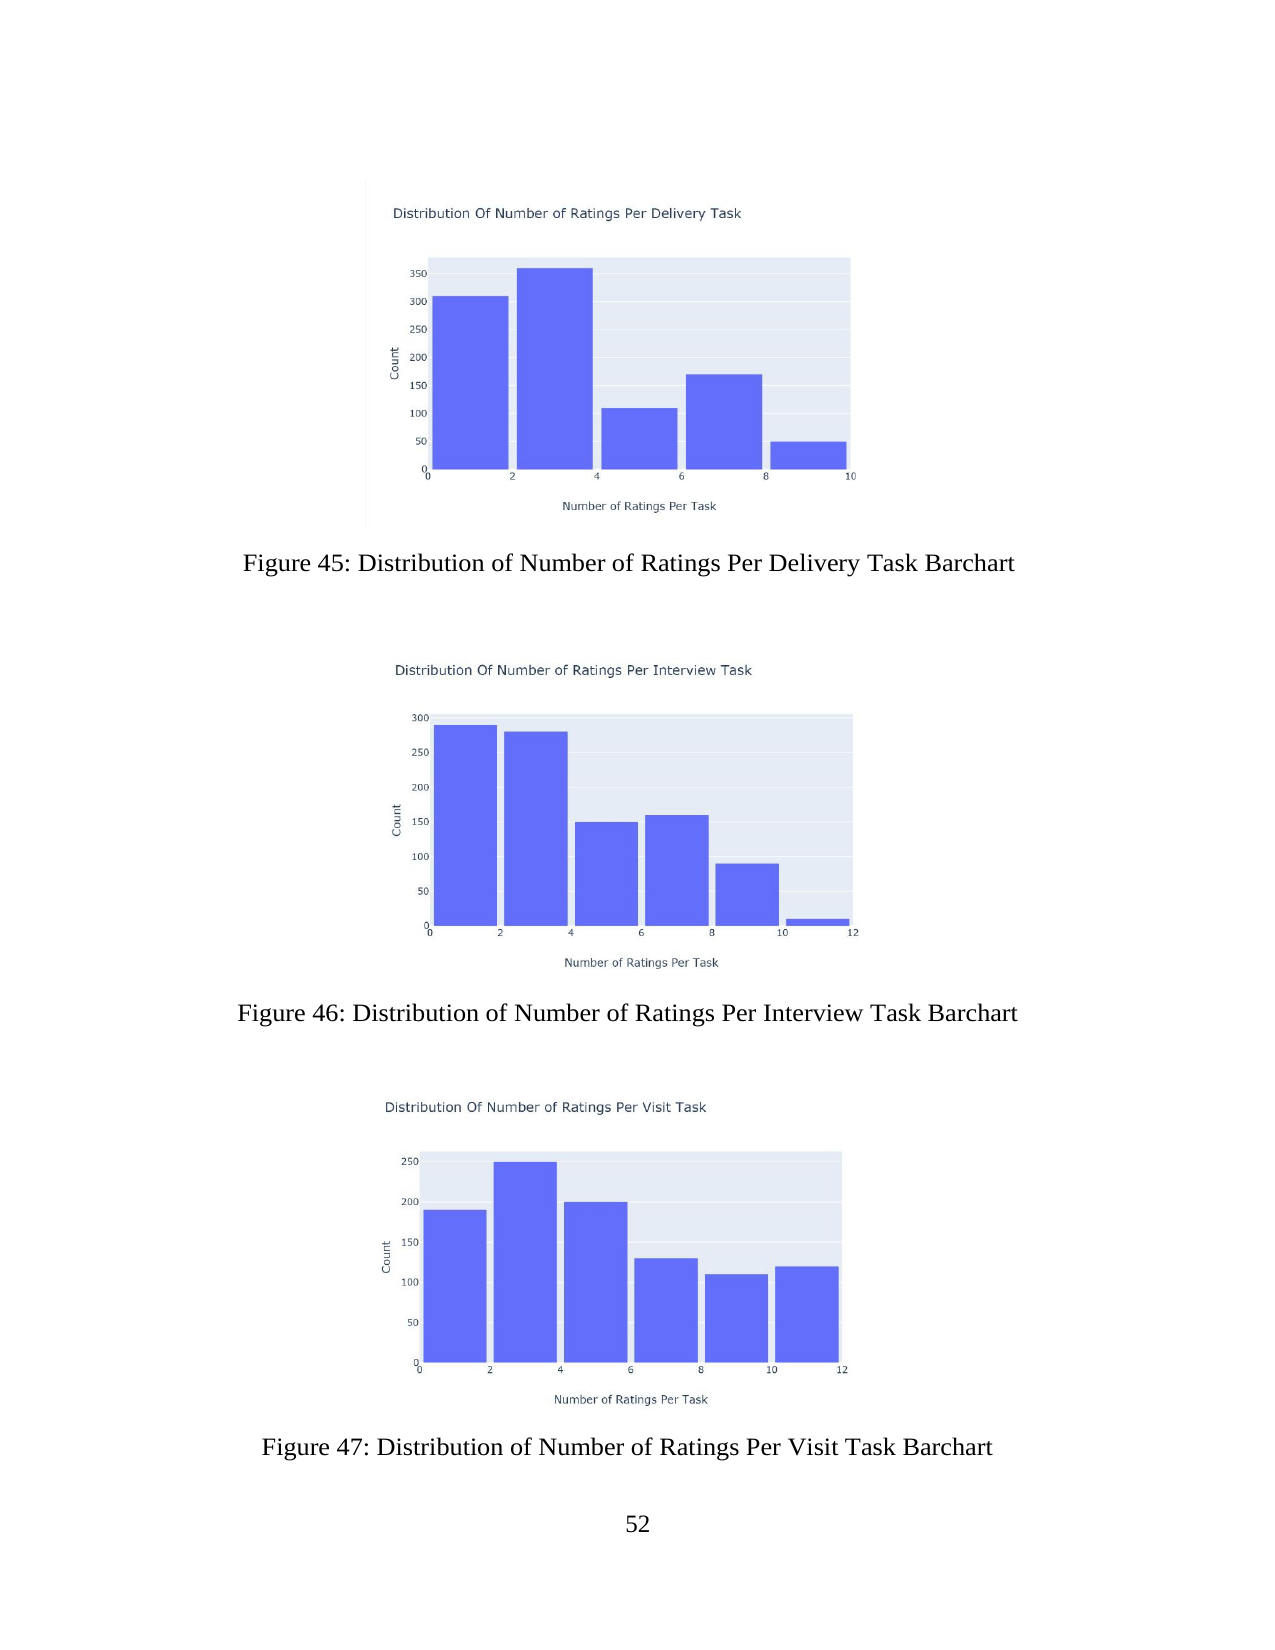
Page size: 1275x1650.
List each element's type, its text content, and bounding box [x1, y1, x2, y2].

text Figure 47: Distribution of Number of Ratings Per Visit Task Barchart [261, 1432, 1275, 1461]
picture [378, 1099, 856, 1410]
text Figure 46: Distribution of Number of Ratings Per Interview Task Barchart [237, 998, 1275, 1027]
picture [365, 180, 856, 530]
picture [389, 658, 860, 969]
text Figure 45: Distribution of Number of Ratings Per Delivery Task Barchart [243, 548, 1275, 577]
